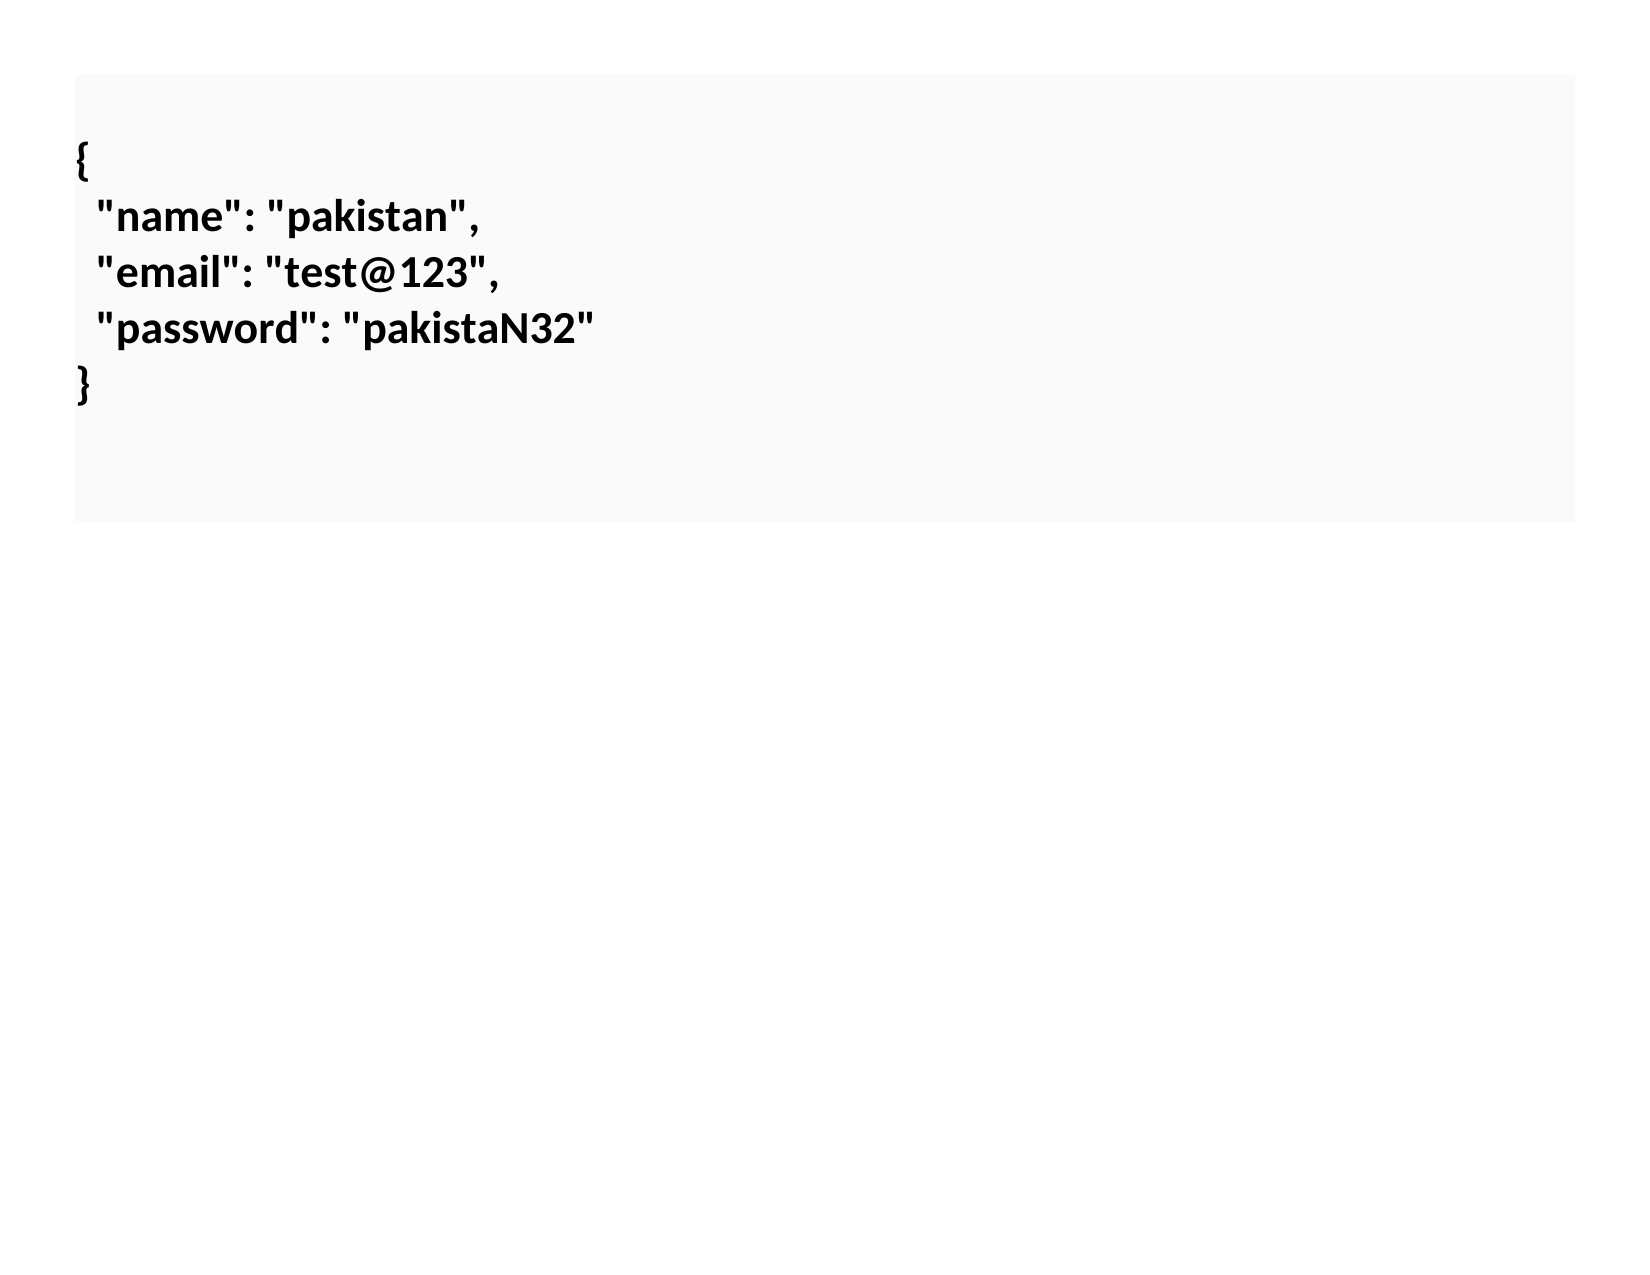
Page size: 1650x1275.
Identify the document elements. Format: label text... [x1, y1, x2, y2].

text "password": "pakistaN32" [75, 299, 1575, 355]
text "name": "pakistan", [75, 187, 1575, 243]
text { [75, 131, 1575, 187]
text } [75, 355, 1575, 411]
text "email": "test@123", [75, 243, 1575, 299]
